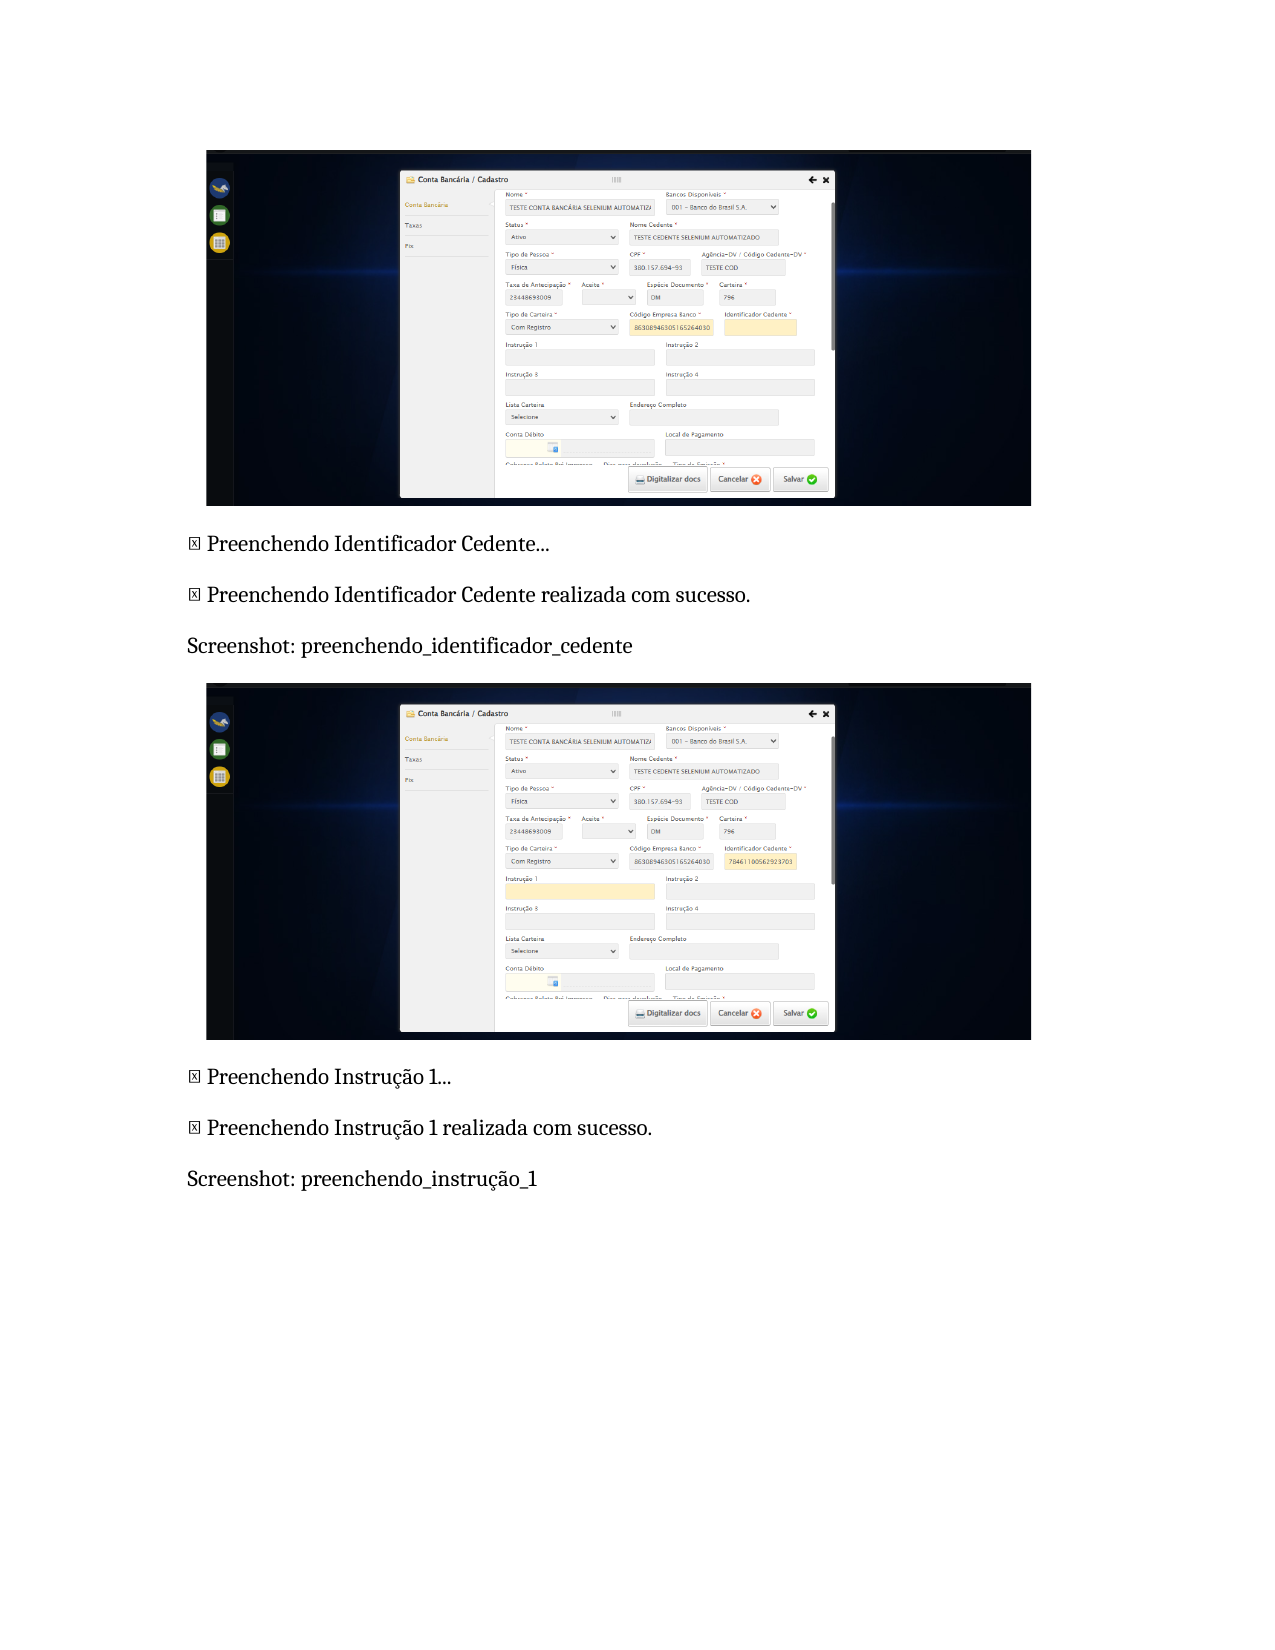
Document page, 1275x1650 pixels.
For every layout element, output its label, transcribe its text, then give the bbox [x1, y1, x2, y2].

text 🔄 Preenchendo Instrução 1... [187, 1064, 1087, 1090]
picture [206, 150, 1032, 506]
text ✅ Preenchendo Instrução 1 realizada com sucesso. [187, 1115, 1087, 1141]
text Screenshot: preenchendo_instrução_1 [187, 1166, 1087, 1192]
text Screenshot: preenchendo_identificador_cedente [187, 632, 1087, 659]
text ✅ Preenchendo Identificador Cedente realizada com sucesso. [187, 581, 1087, 608]
picture [206, 683, 1032, 1040]
text 🔄 Preenchendo Identificador Cedente... [187, 530, 1087, 557]
